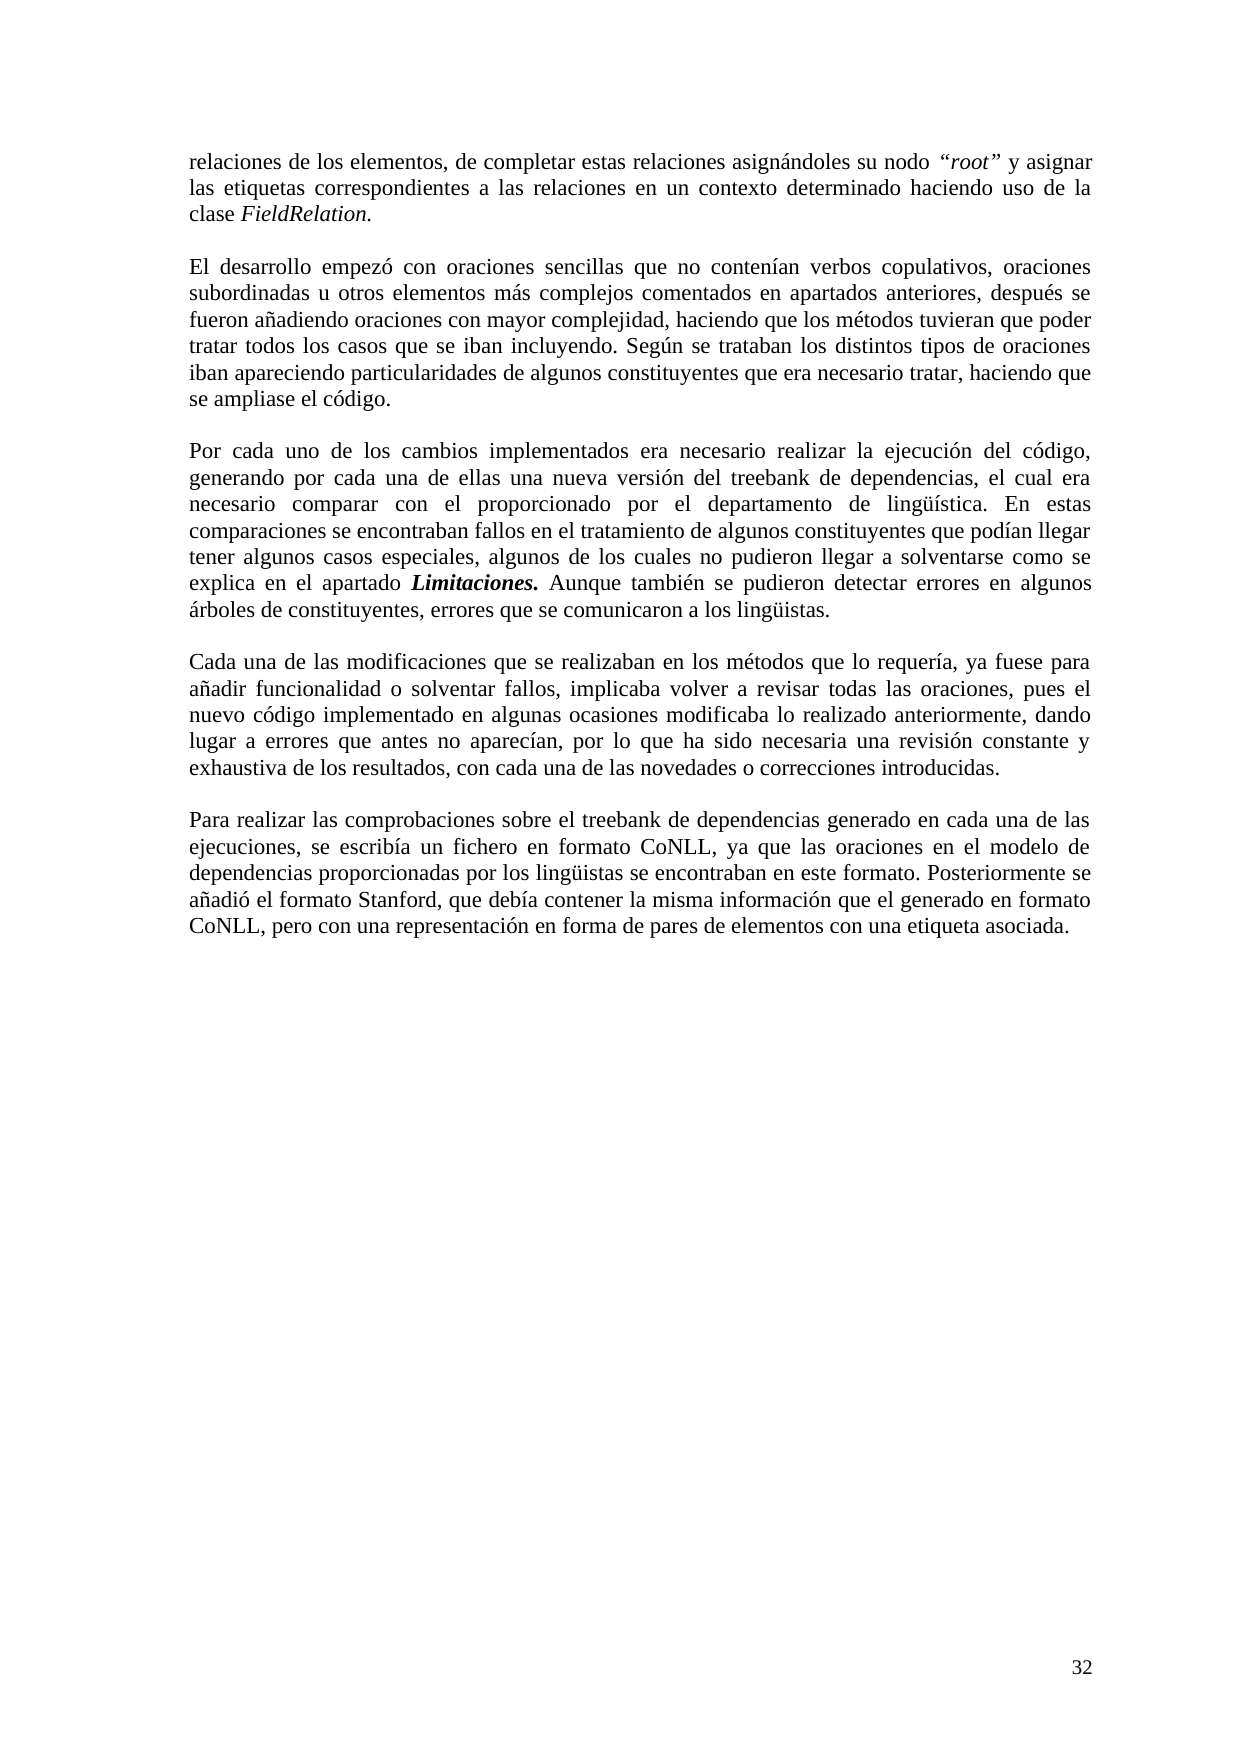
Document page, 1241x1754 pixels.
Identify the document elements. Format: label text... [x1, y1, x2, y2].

text Limitaciones [189, 438, 1092, 622]
